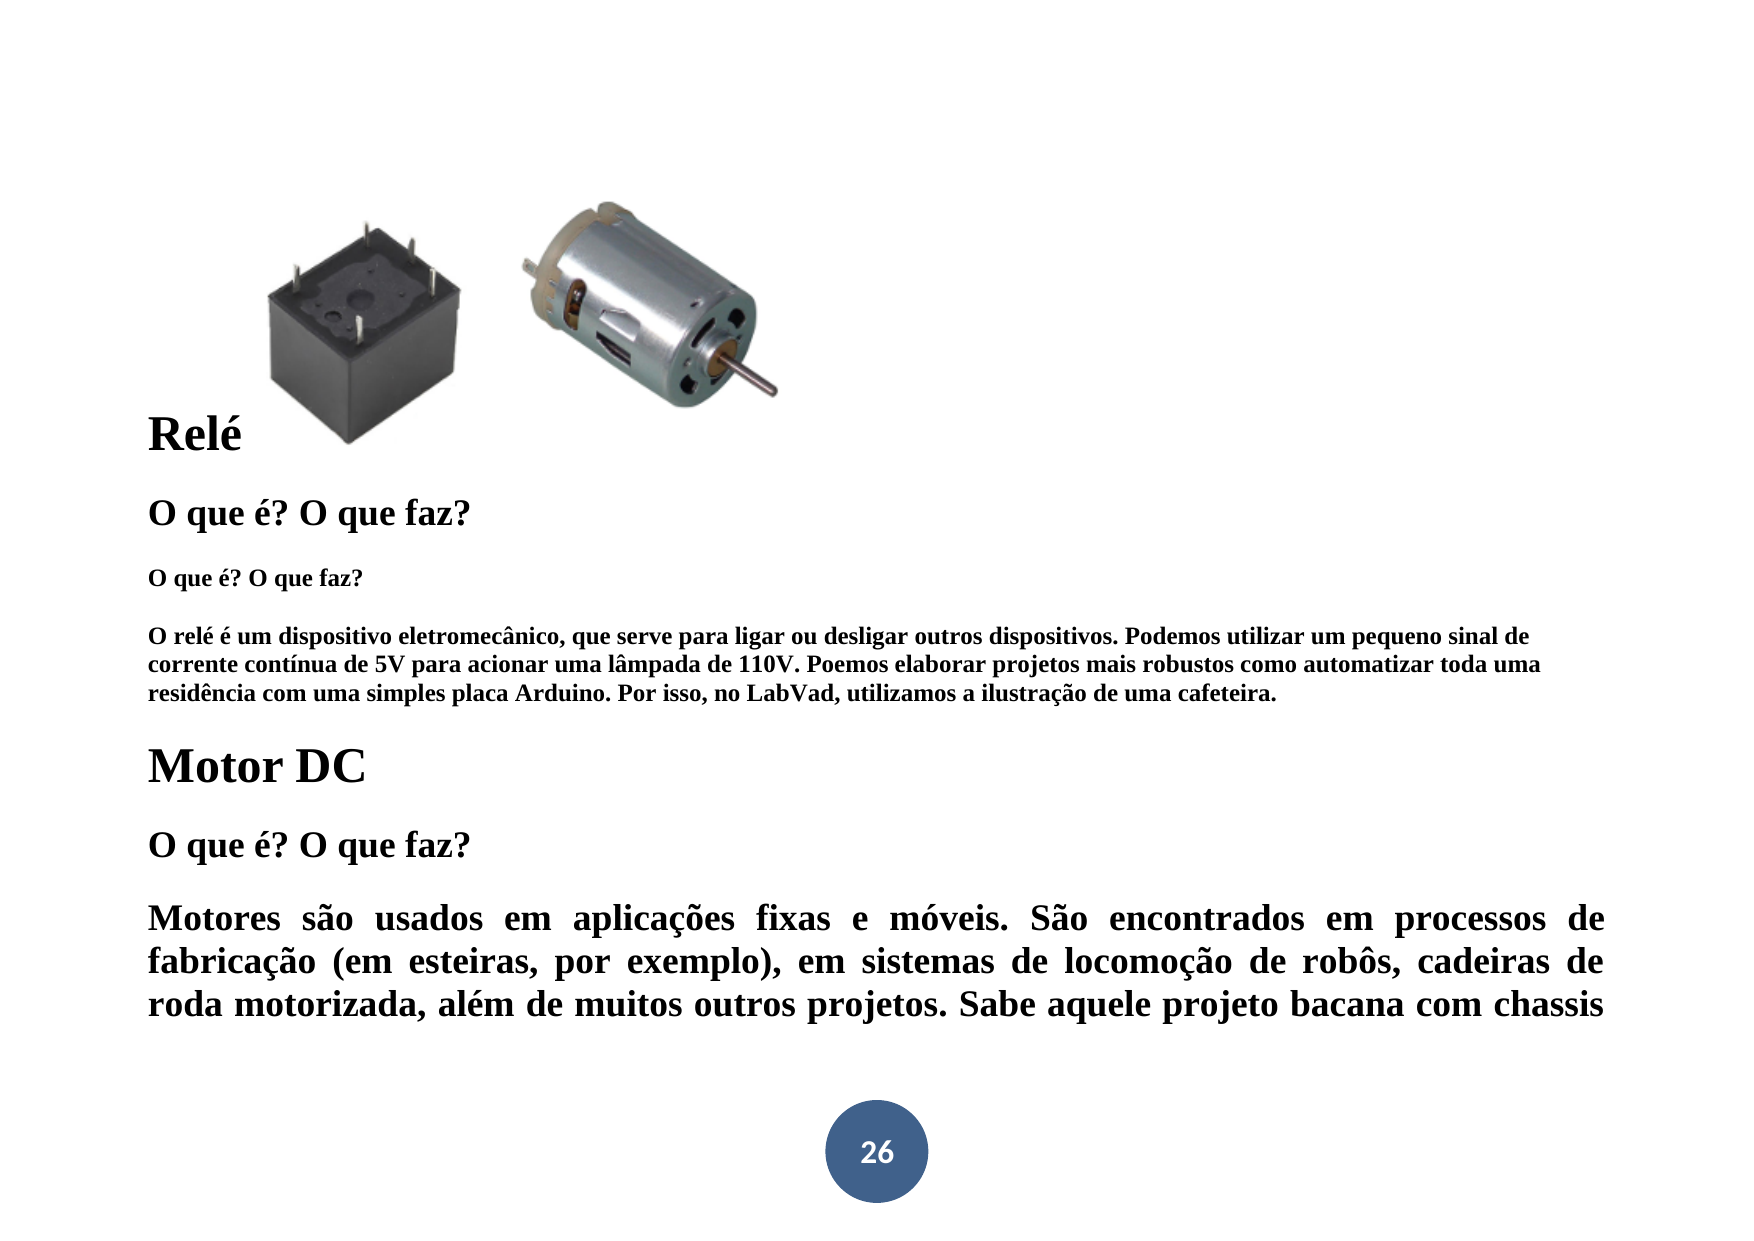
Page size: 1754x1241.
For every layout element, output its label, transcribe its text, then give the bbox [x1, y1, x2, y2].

subtitle O que é? O que faz? [148, 563, 1606, 592]
picture [254, 177, 847, 451]
subtitle O que é? O que faz? [148, 823, 1606, 866]
subtitle Motor DC [148, 736, 1606, 794]
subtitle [148, 895, 1606, 1024]
subtitle O que é? O que faz? [148, 491, 1606, 534]
subtitle O relé é um dispositivo eletromecânico, que serve para ligar ou desligar outros dispositivos. Podemos utilizar um pequeno sinal de corrente contínua de 5V para acionar uma lâmpada de 110V. Poemos elaborar projetos mais robustos como automatizar toda uma residência com uma simples placa Arduino. Por isso, no LabVad, utilizamos a ilustração de uma cafeteira. [148, 621, 1606, 707]
